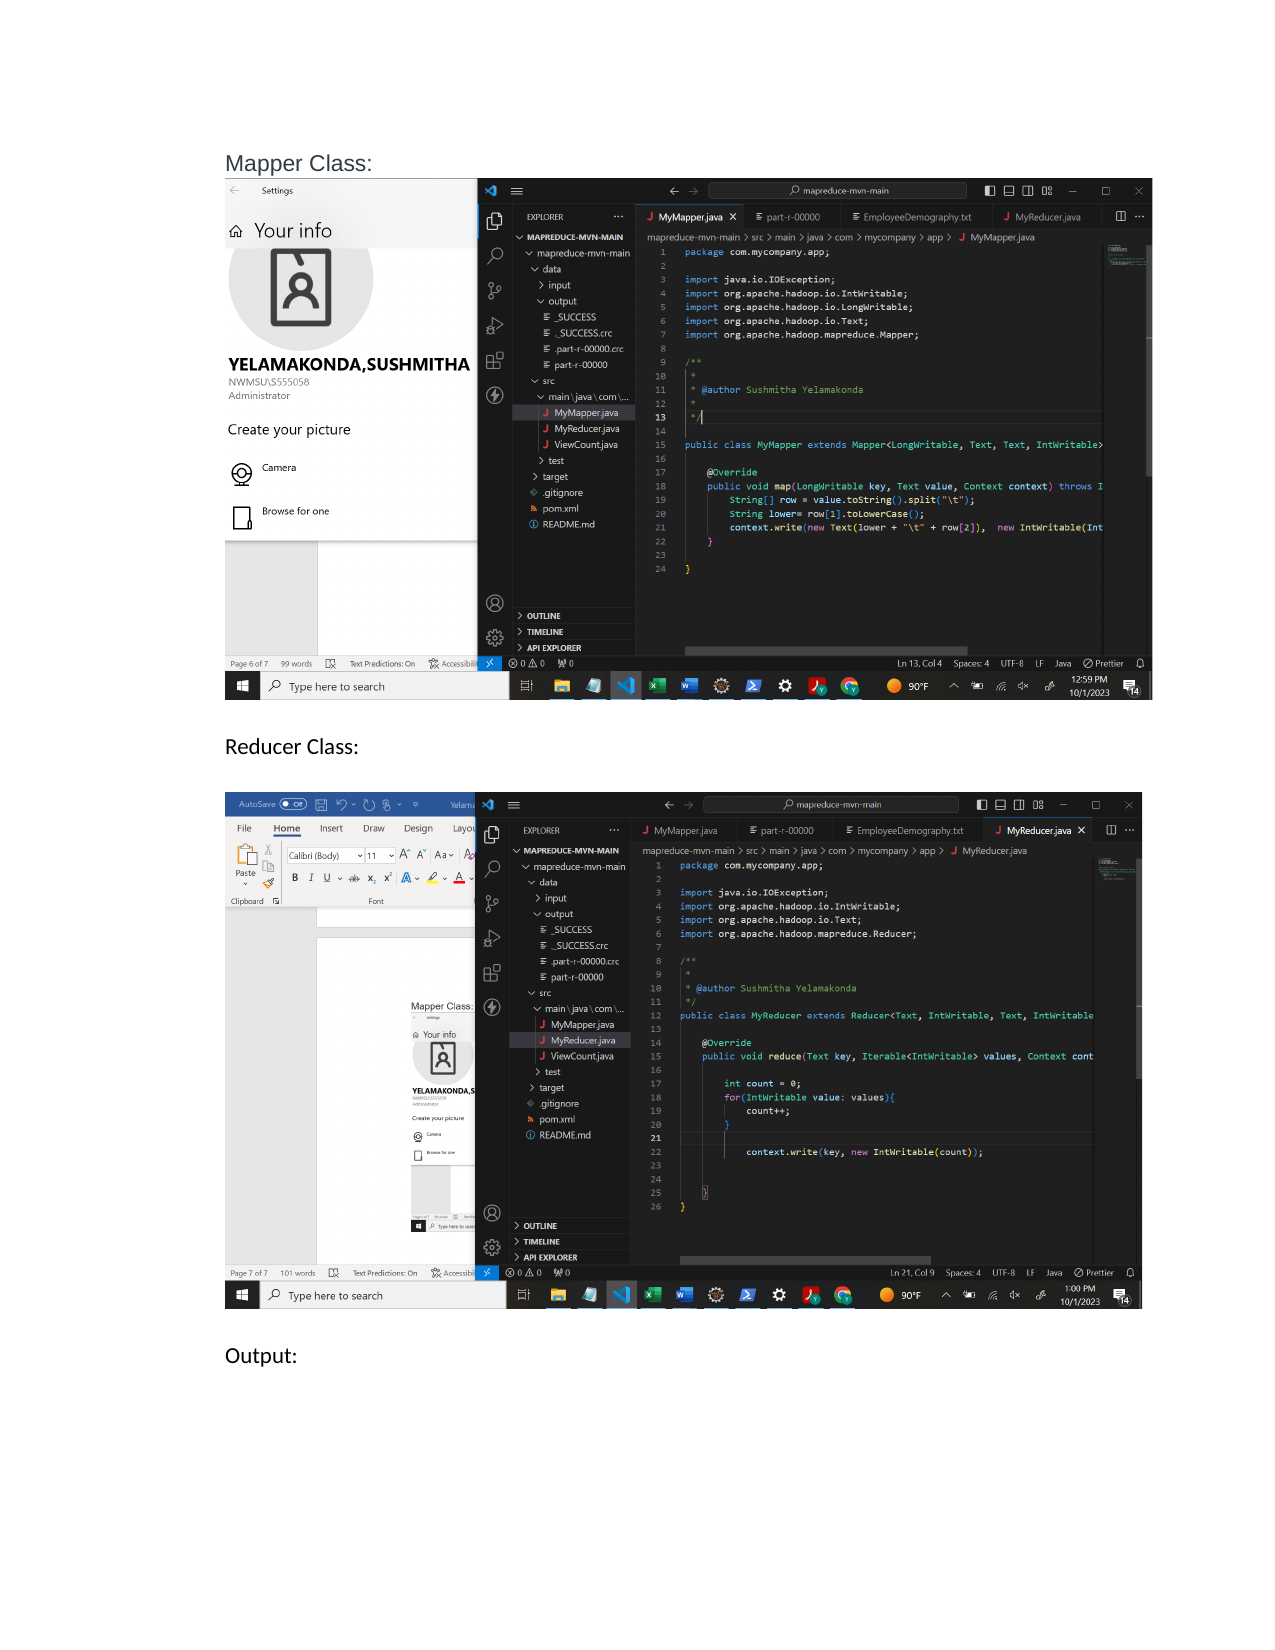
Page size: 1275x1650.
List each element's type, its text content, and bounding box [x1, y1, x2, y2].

list Output: [225, 1341, 1125, 1369]
list Mapper Class: [225, 150, 1125, 176]
list Reducer Class: [225, 732, 1125, 760]
picture [225, 178, 1153, 700]
picture [225, 792, 1143, 1309]
